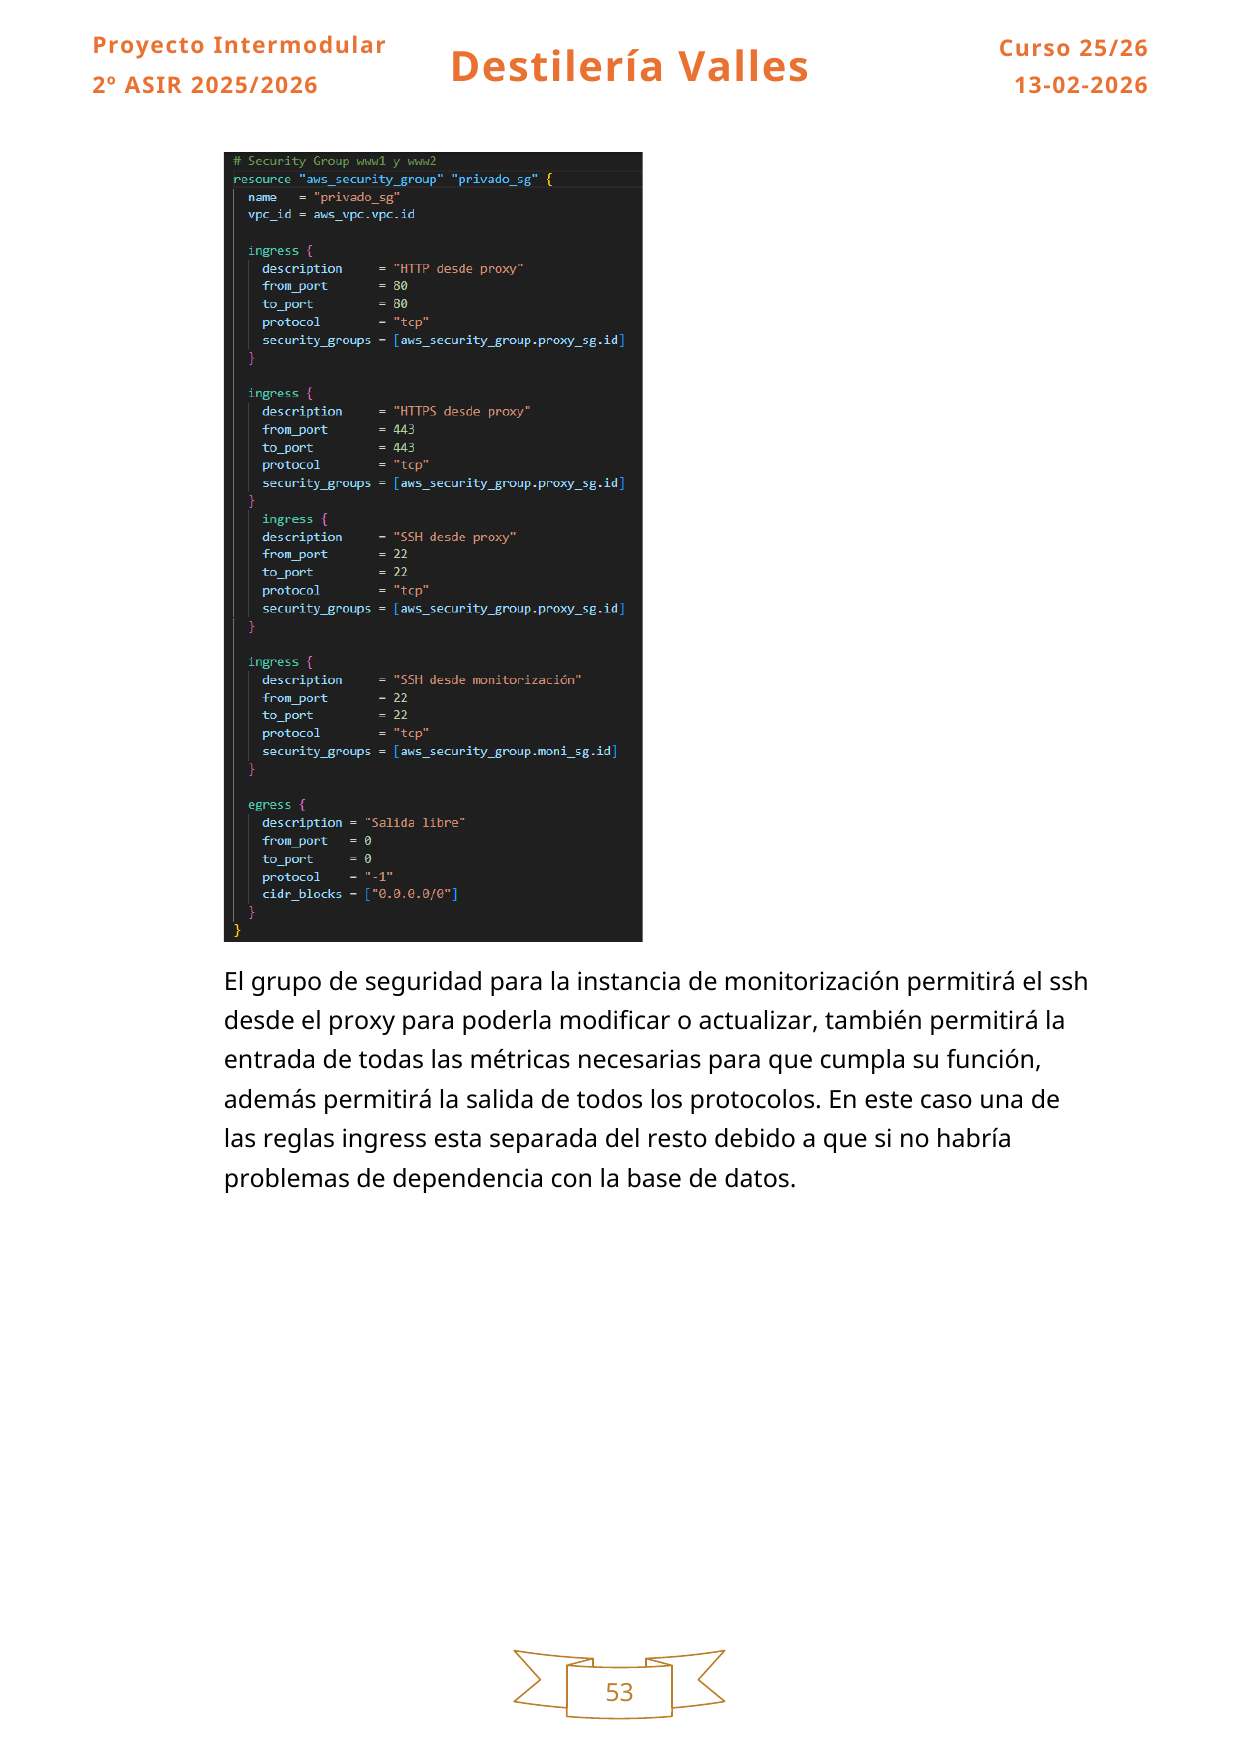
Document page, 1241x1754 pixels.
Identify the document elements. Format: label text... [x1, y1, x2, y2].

text El grupo de seguridad para la instancia de monitorización permitirá el ssh desde el proxy para poderla modificar o actualizar, también permitirá la entrada de todas las métricas necesarias para que cumpla su función, además permitirá la salida de todos los protocolos. En este caso una de las reglas ingress esta separada del resto debido a que si no habría problemas de dependencia con la base de datos. [224, 963, 1090, 1195]
picture [223, 152, 643, 942]
